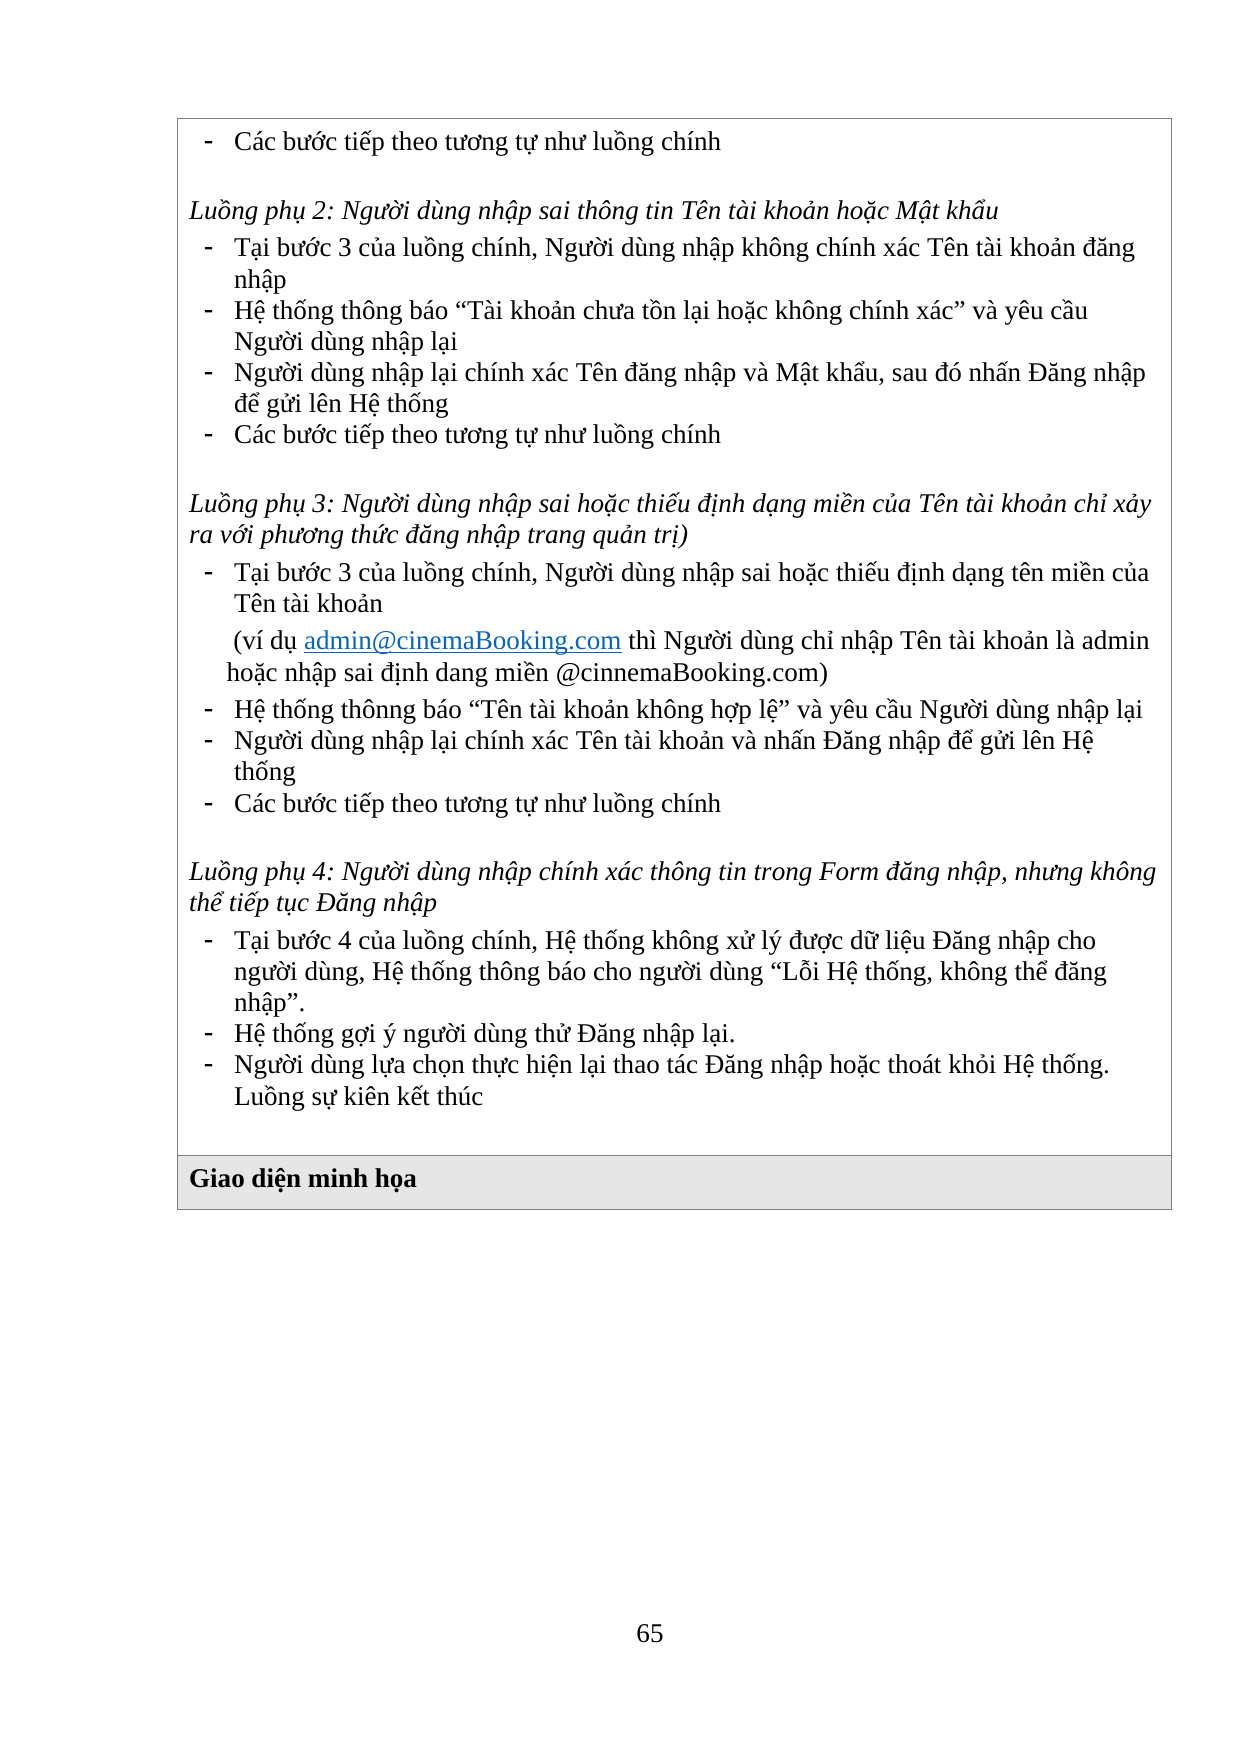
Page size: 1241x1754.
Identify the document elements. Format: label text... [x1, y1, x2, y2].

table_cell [178, 119, 1171, 1155]
table_cell Giao diện minh họa [178, 1156, 1171, 1209]
